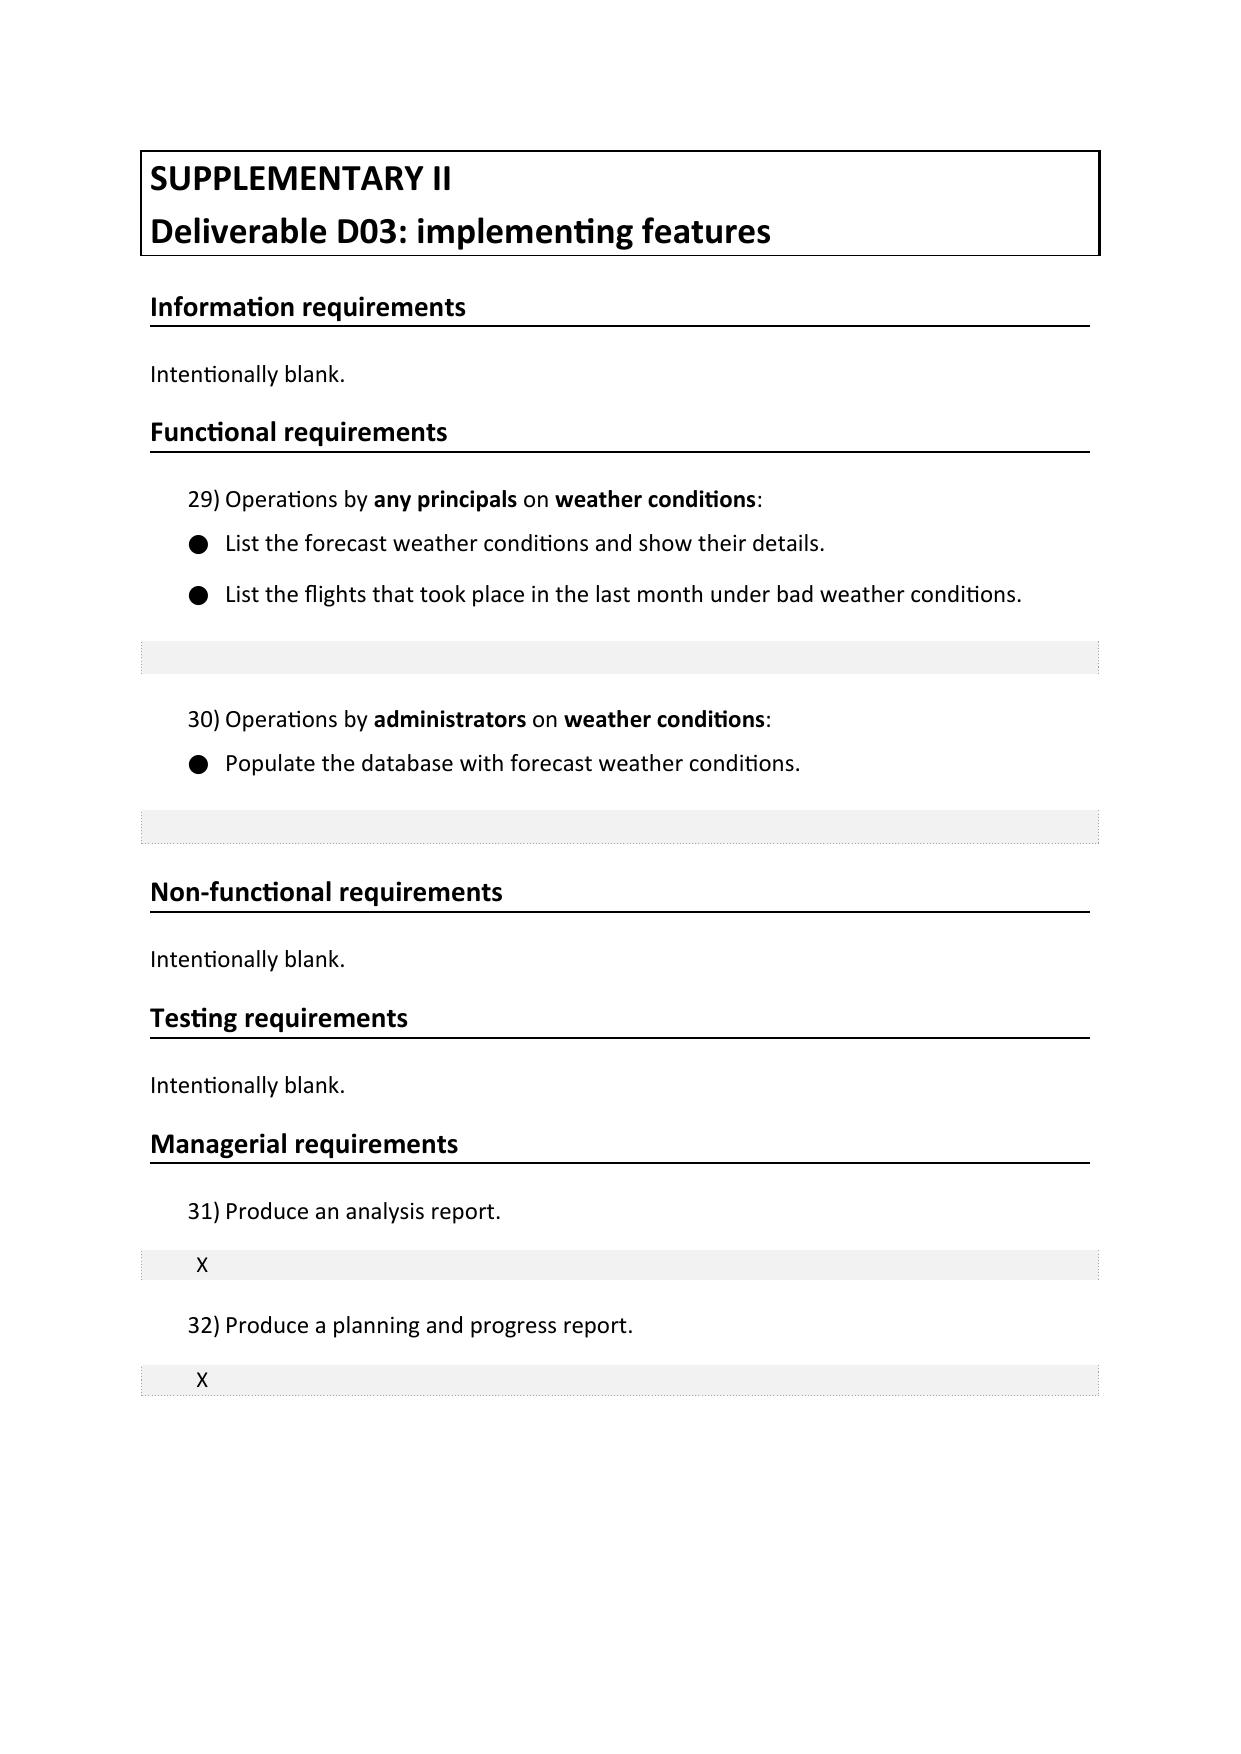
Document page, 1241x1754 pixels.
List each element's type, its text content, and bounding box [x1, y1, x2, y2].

text Intentionally blank. [150, 358, 1090, 388]
list Operations by any principals on weather conditions: [187, 483, 1090, 514]
list List the forecast weather conditions and show their details. [187, 514, 1090, 565]
subtitle Functional requirements [150, 413, 1090, 451]
list Produce a planning and progress report. [187, 1309, 1090, 1340]
text Intentionally blank. [150, 943, 1090, 974]
list Operations by administrators on weather conditions: [187, 703, 1090, 734]
list Produce an analysis report. [187, 1195, 1090, 1225]
subtitle Managerial requirements [150, 1125, 1090, 1162]
subtitle Information requirements [150, 288, 1090, 325]
text X [141, 1365, 1099, 1396]
list Populate the database with forecast weather conditions. [187, 734, 1090, 785]
subtitle SUPPLEMENTARY II Deliverable D03: implementing features [142, 152, 1098, 255]
subtitle Testing requirements [150, 999, 1090, 1037]
text X [141, 1250, 1099, 1280]
list List the flights that took place in the last month under bad weather conditions. [187, 565, 1090, 616]
subtitle Non-functional requirements [150, 873, 1090, 911]
text Intentionally blank. [150, 1069, 1090, 1100]
